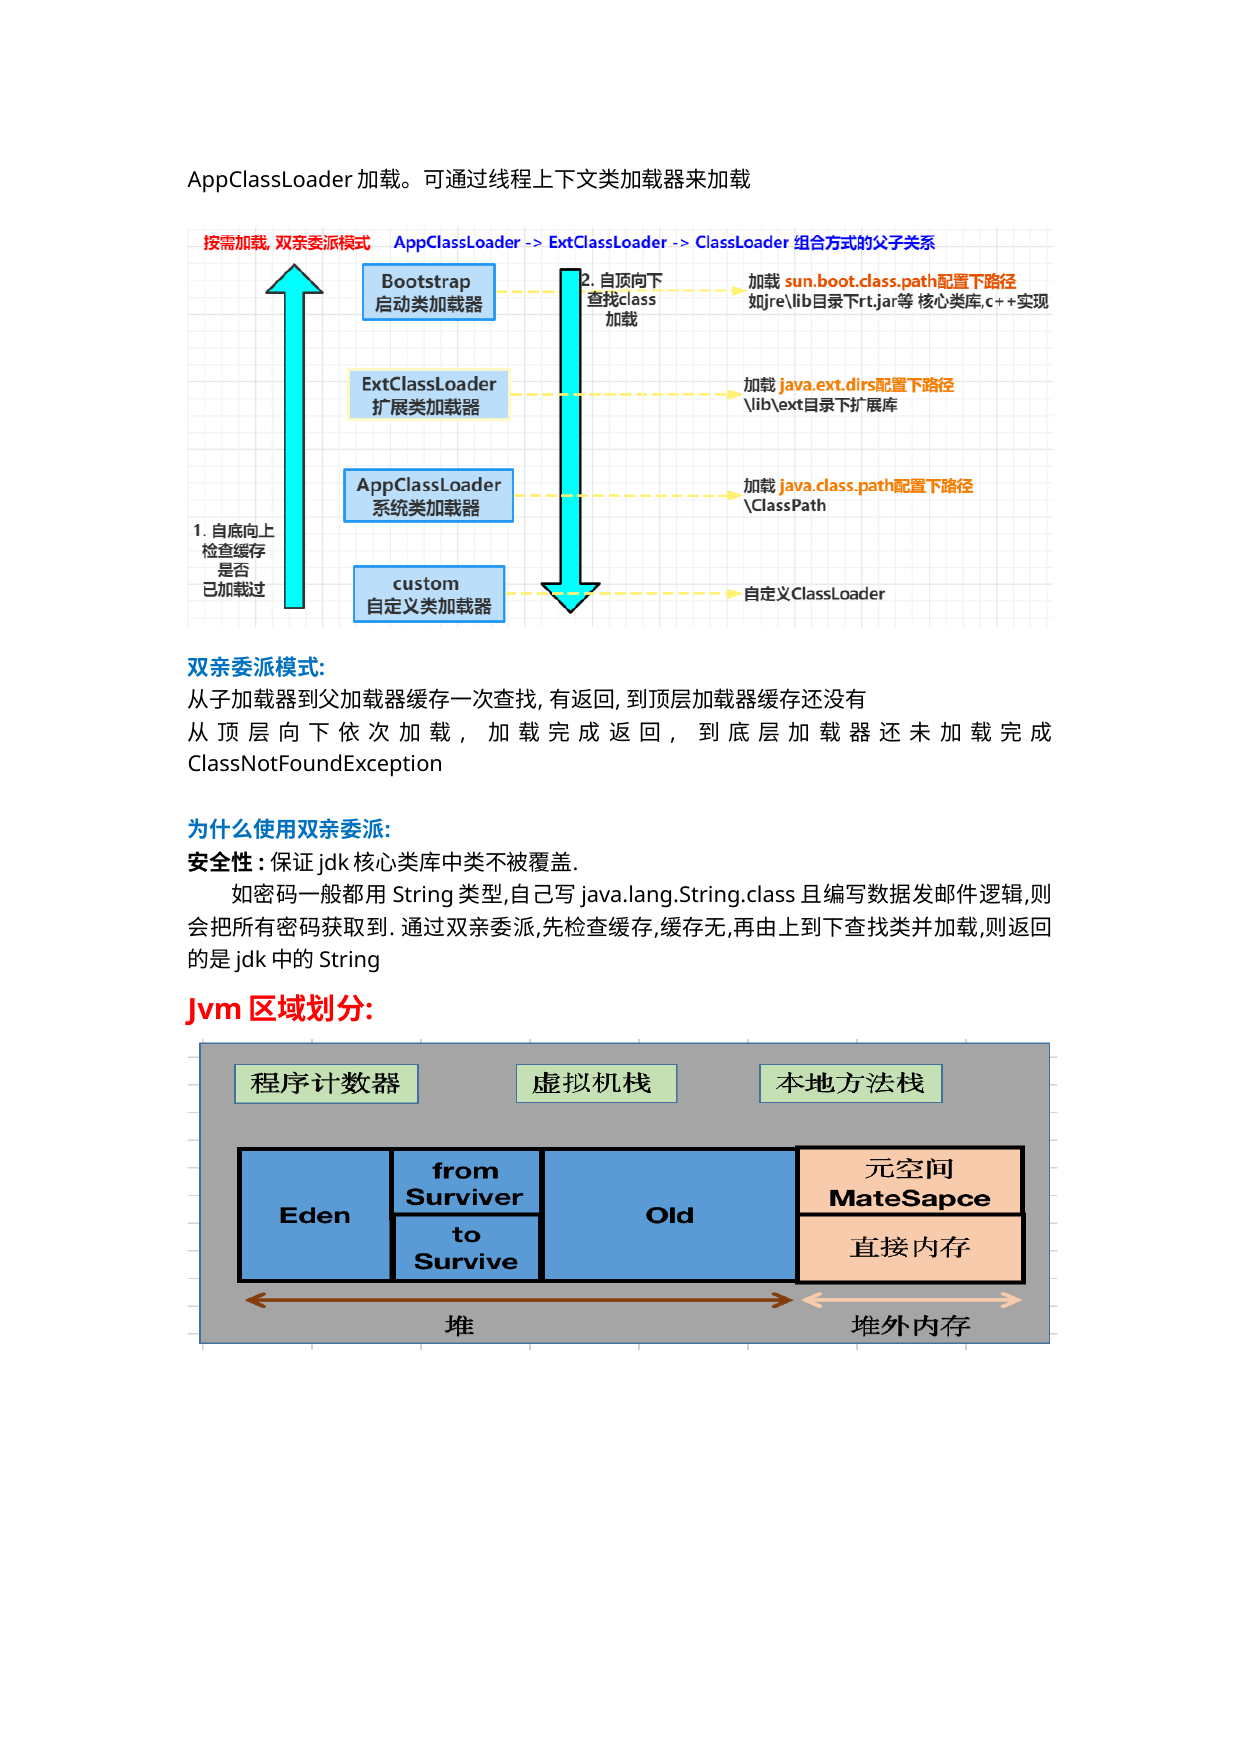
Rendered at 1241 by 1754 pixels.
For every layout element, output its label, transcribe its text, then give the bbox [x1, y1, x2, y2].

text Jvm区域划分: [187, 974, 1053, 1039]
text 如密码一般都用String类型,自己写java.lang.String.class且编写数据发邮件逻辑,则会把所有密码获取到. 通过双亲委派,先检查缓存,缓存无,再由上到下查找类并加载,则返回的是jdk中的String [187, 877, 1053, 974]
text 双亲委派模式: [187, 649, 1053, 682]
picture [187, 227, 1053, 627]
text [187, 162, 1053, 194]
picture [187, 1039, 1058, 1350]
text 从顶层向下依次加载, 加载完成返回, 到底层加载器还未加载完成ClassNotFoundException [187, 714, 1053, 779]
text 为什么使用双亲委派: [187, 812, 1053, 844]
text 从子加载器到父加载器缓存一次查找, 有返回, 到顶层加载器缓存还没有 [187, 682, 1053, 714]
text 安全性 : 保证jdk核心类库中类不被覆盖. [187, 844, 1053, 877]
